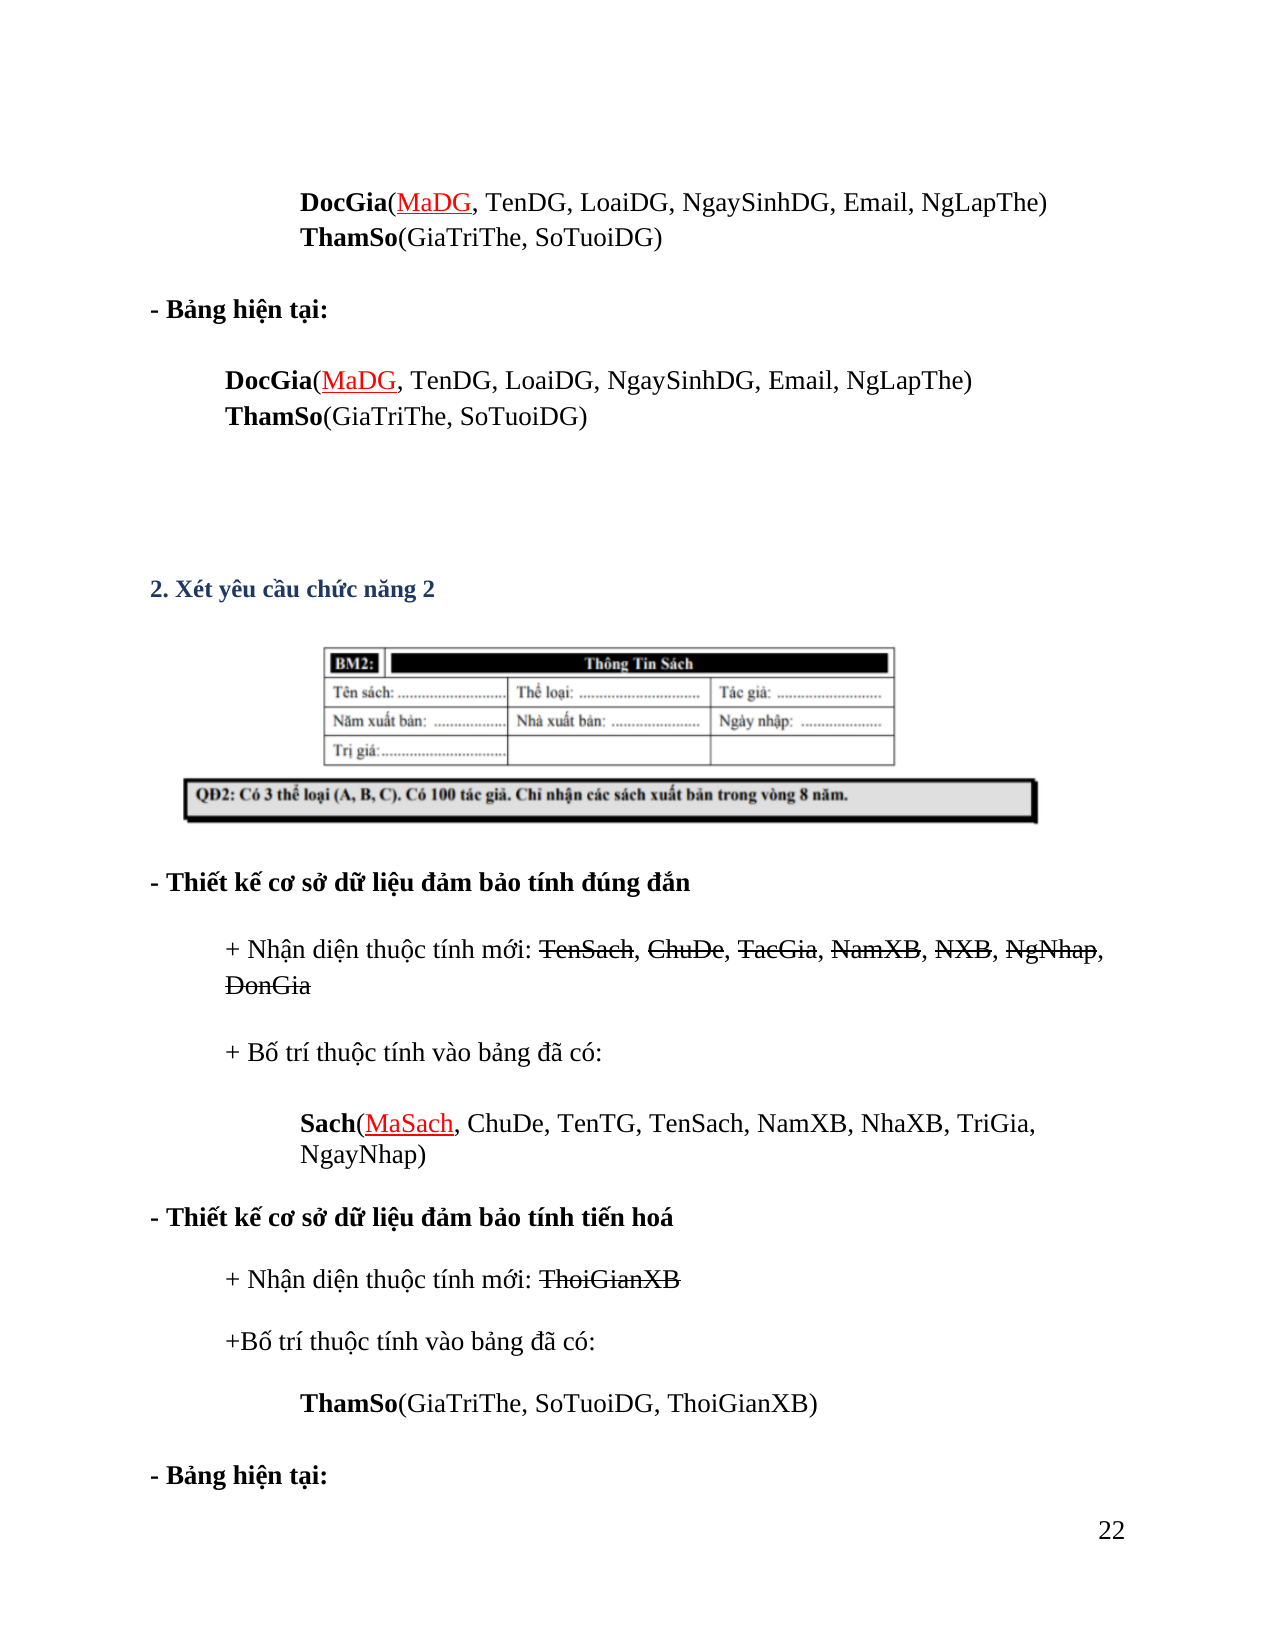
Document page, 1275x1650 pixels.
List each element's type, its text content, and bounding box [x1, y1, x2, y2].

text ThamSo(GiaTriThe, SoTuoiDG) [225, 221, 1125, 253]
text - Thiết kế cơ sở dữ liệu đảm bảo tính đúng đắn [150, 866, 1125, 897]
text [225, 364, 1125, 396]
text + Nhận diện thuộc tính mới: ThoiGianXB [150, 1263, 1125, 1294]
picture [150, 636, 1090, 836]
subtitle 2. Xét yêu cầu chức năng 2 [150, 574, 1125, 603]
text - Bảng hiện tại: [150, 1459, 1125, 1490]
text + Nhận diện thuộc tính mới: TenSach, ChuDe, TacGia, NamXB, NXB, NgNhap, DonGia [225, 933, 1125, 1000]
text +Bố trí thuộc tính vào bảng đã có: [150, 1325, 1125, 1356]
text Sach(MaSach, ChuDe, TenTG, TenSach, NamXB, NhaXB, TriGia, NgayNhap) [300, 1107, 1125, 1169]
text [225, 186, 1125, 217]
text ThamSo(GiaTriThe, SoTuoiDG, ThoiGianXB) [225, 1388, 1125, 1419]
text ThamSo(GiaTriThe, SoTuoiDG) [225, 400, 1125, 431]
text - Bảng hiện tại: [150, 293, 1125, 324]
text + Bố trí thuộc tính vào bảng đã có: [150, 1036, 1125, 1067]
text - Thiết kế cơ sở dữ liệu đảm bảo tính tiến hoá [150, 1201, 1125, 1232]
